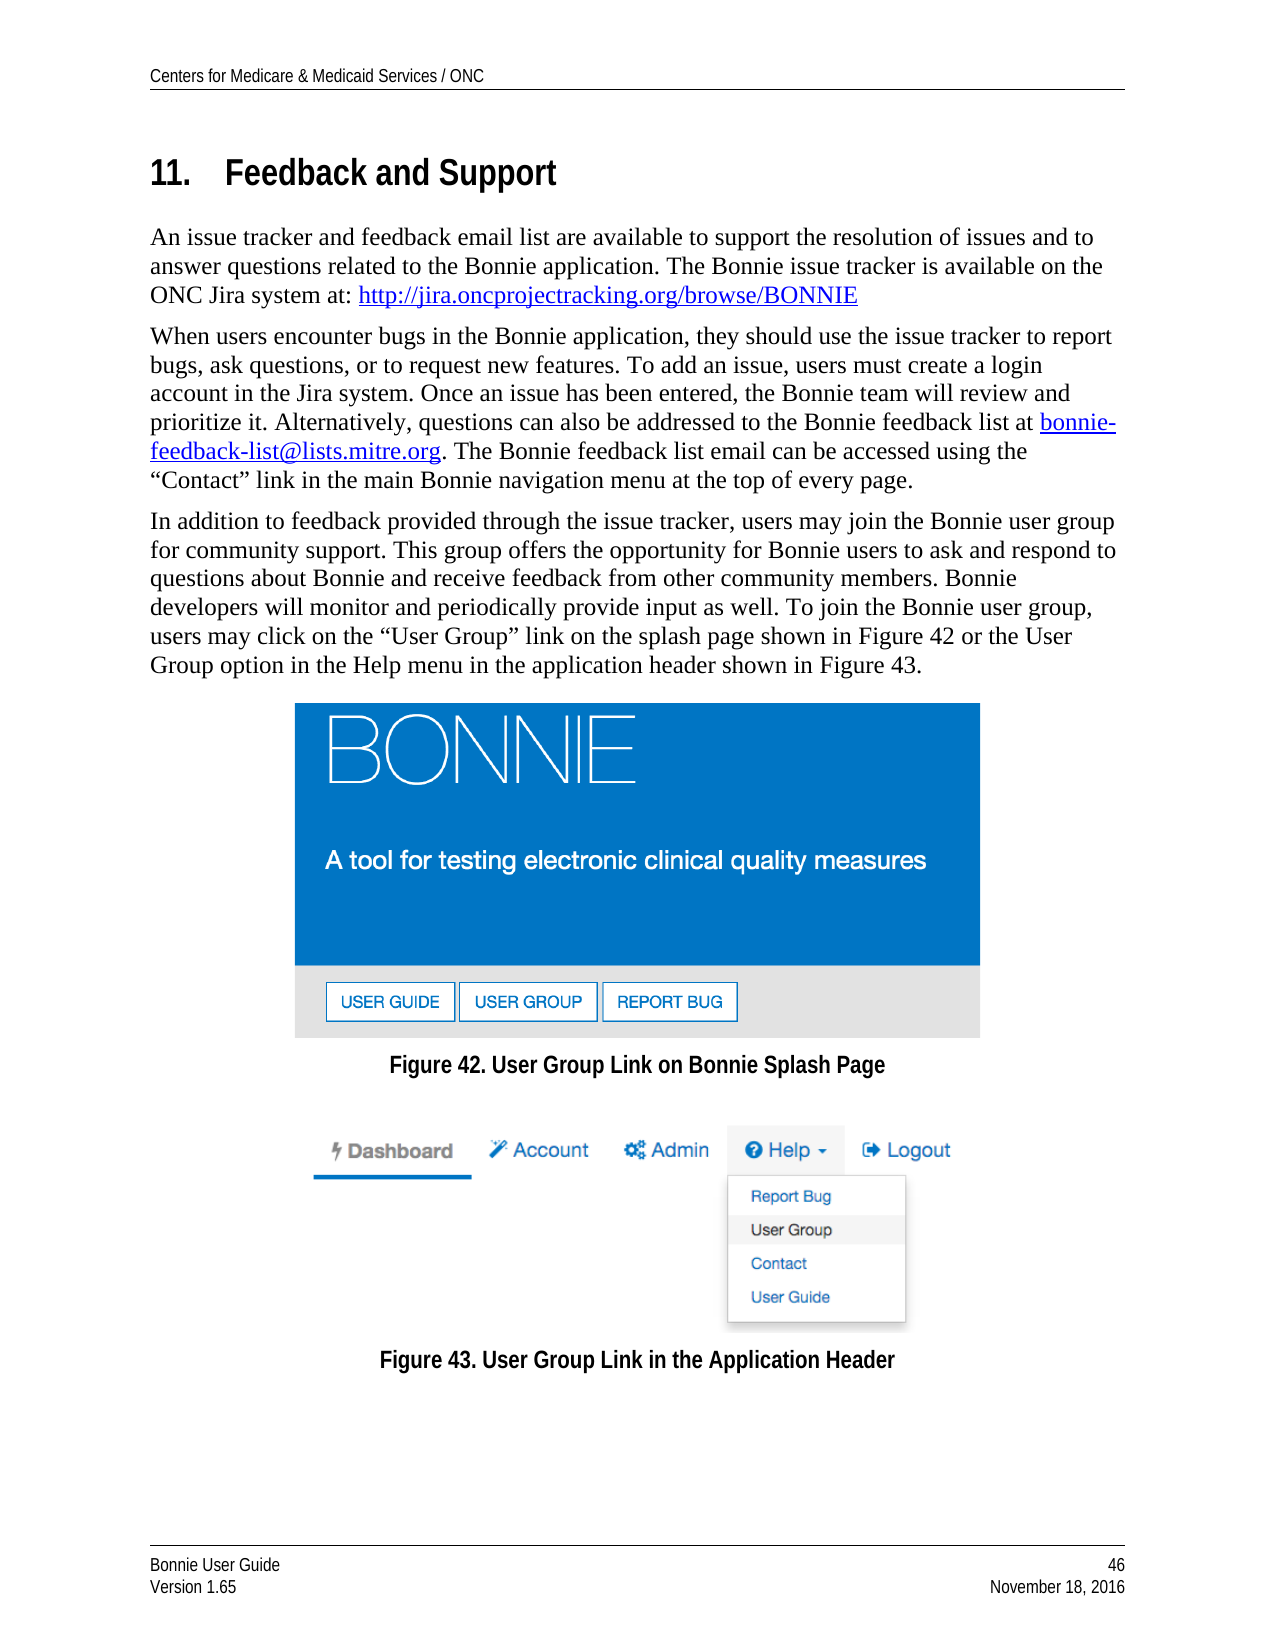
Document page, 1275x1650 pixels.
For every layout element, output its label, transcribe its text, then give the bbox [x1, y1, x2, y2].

picture [298, 1120, 977, 1333]
picture [294, 703, 981, 1038]
text An issue tracker and feedback email list are available to support the resolution of issues and to answer questions related to the Bonnie application. The Bonnie issue tracker is available on the ONC Jira system at: http://jira.oncprojectracking.org/browse/BONNIE [150, 222, 1125, 308]
text Figure . User Group Link in the Application Header [150, 1345, 1125, 1373]
subtitle Feedback and Support [150, 150, 1125, 193]
text In addition to feedback provided through the issue tracker, users may join the Bonnie user group for community support. This group offers the opportunity for Bonnie users to ask and respond to questions about Bonnie and receive feedback from other community members. Bonnie developers will monitor and periodically provide input as well. To join the Bonnie user group, users may click on the “User Group” link on the splash page shown in or the User Group option in the Help menu in the application header shown in . [150, 506, 1125, 678]
text Figure . User Group Link on Bonnie Splash Page [150, 1050, 1125, 1079]
text When users encounter bugs in the Bonnie application, they should use the issue tracker to report bugs, ask questions, or to request new features. To add an issue, users must create a login account in the Jira system. Once an issue has been entered, the Bonnie team will review and prioritize it. Alternatively, questions can also be addressed to the Bonnie feedback list at bonnie-feedback-list@lists.mitre.org. The Bonnie feedback list email can be accessed using the “Contact” link in the main Bonnie navigation menu at the top of every page. [150, 321, 1125, 493]
